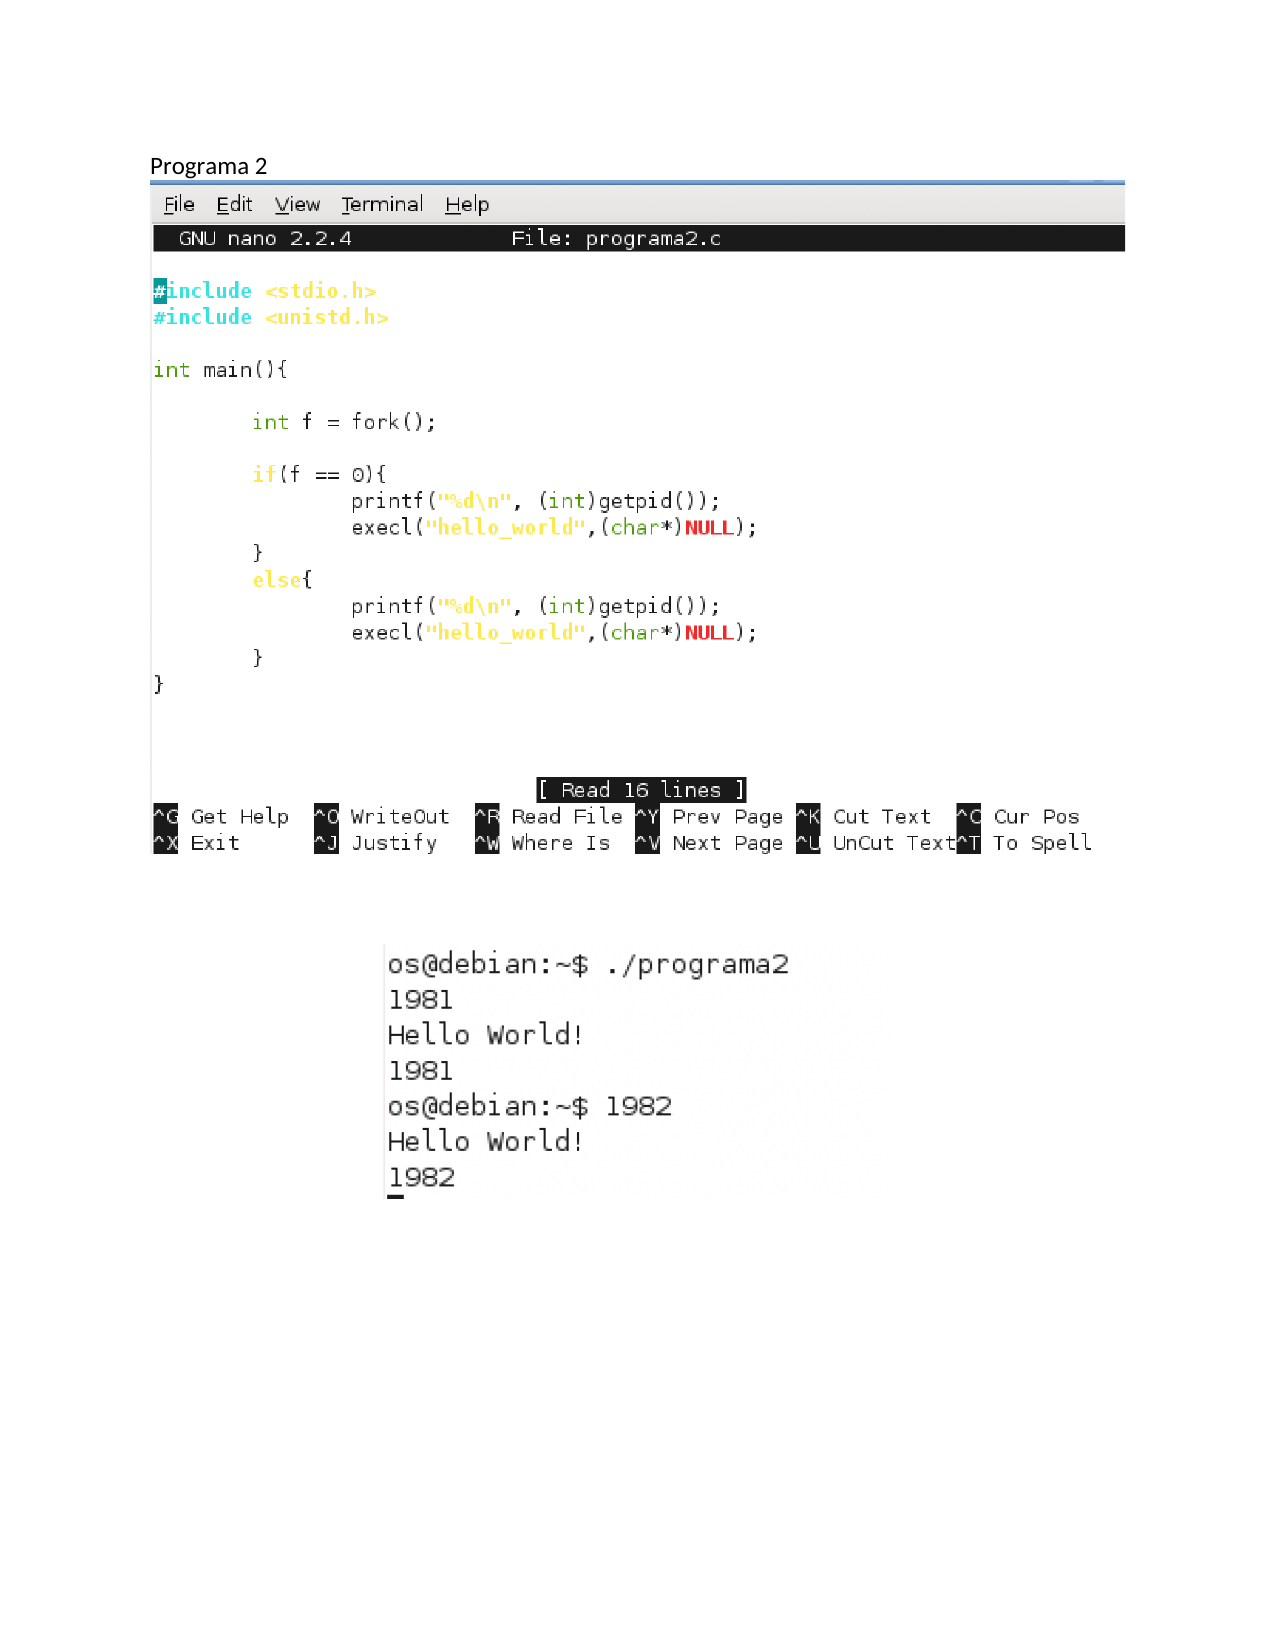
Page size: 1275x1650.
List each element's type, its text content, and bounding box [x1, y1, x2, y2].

picture [150, 180, 1125, 854]
text Programa 2 [150, 150, 1125, 180]
picture [383, 944, 892, 1199]
